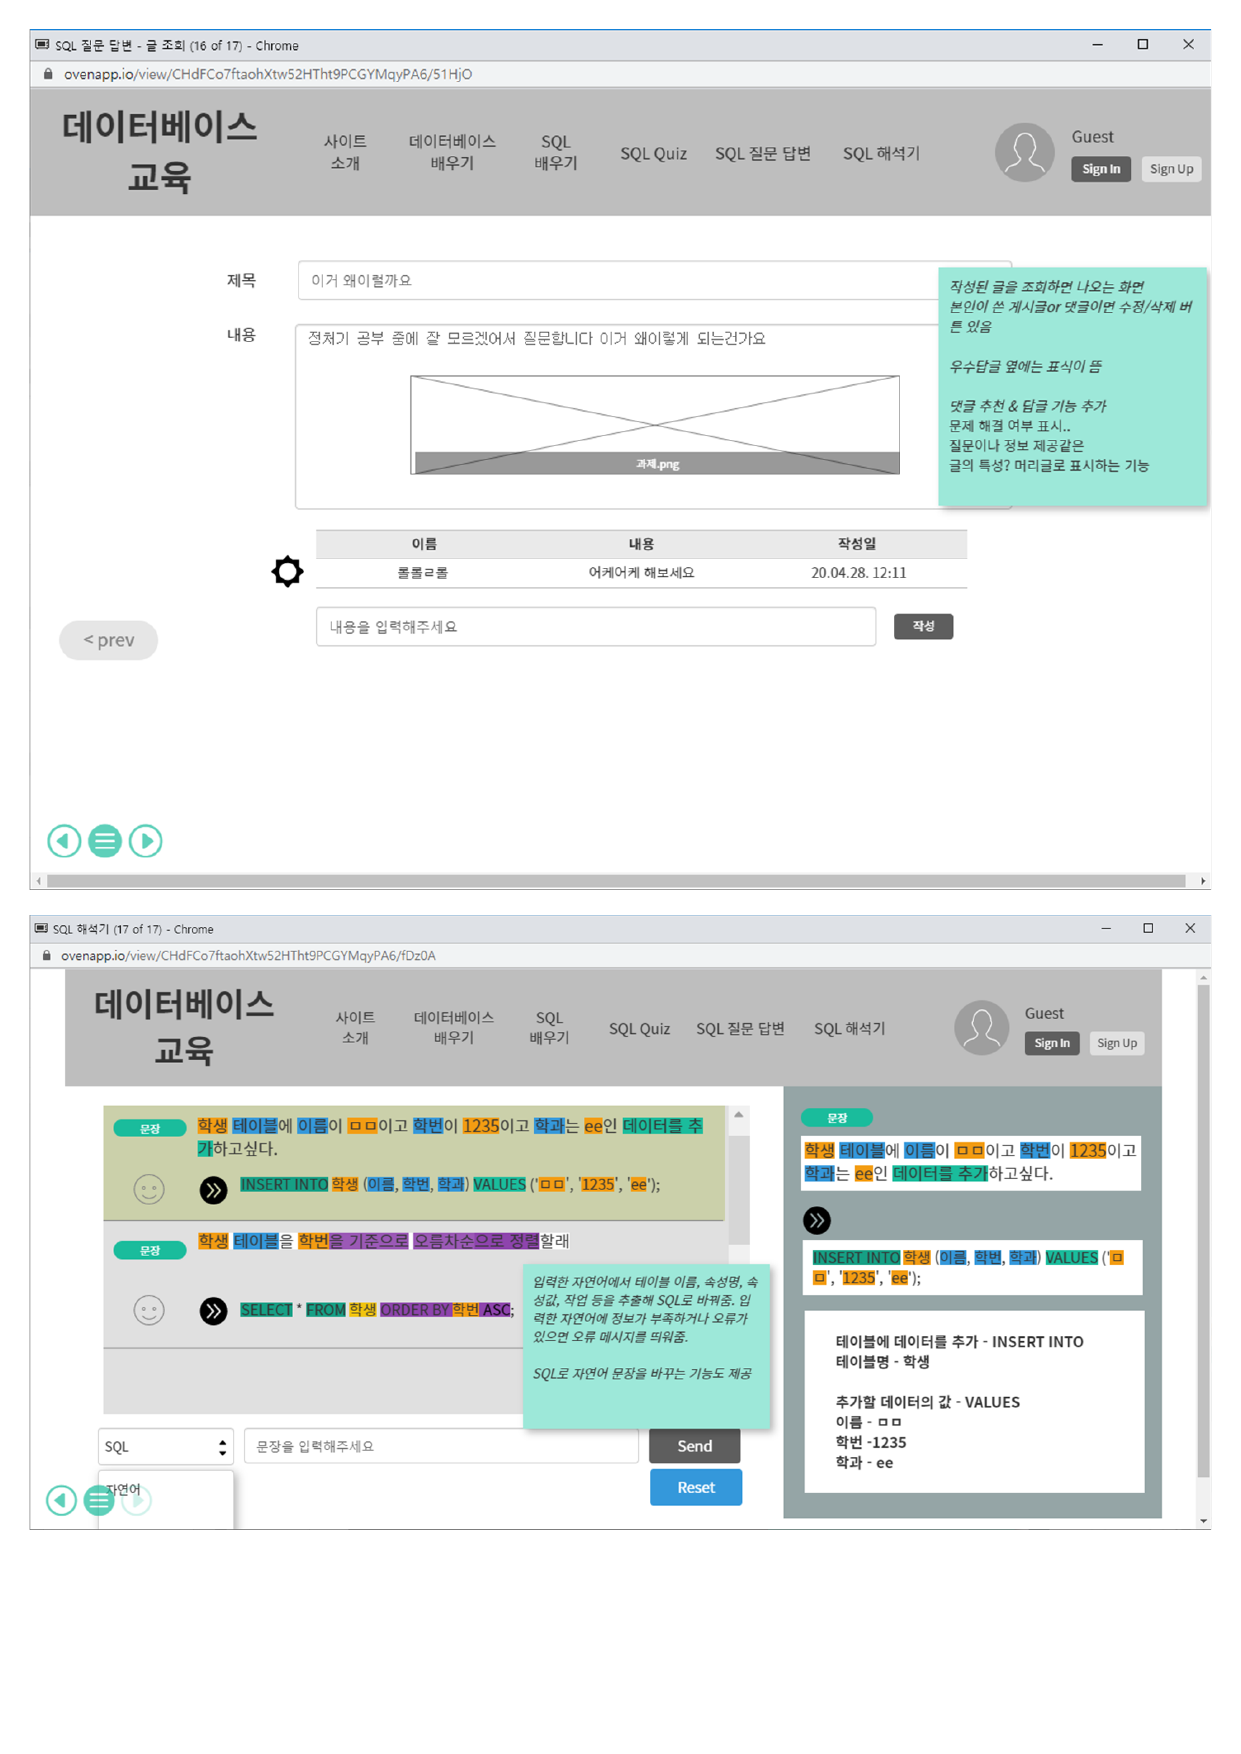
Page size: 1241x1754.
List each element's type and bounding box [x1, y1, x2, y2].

picture [29, 29, 1212, 890]
picture [29, 915, 1212, 1530]
